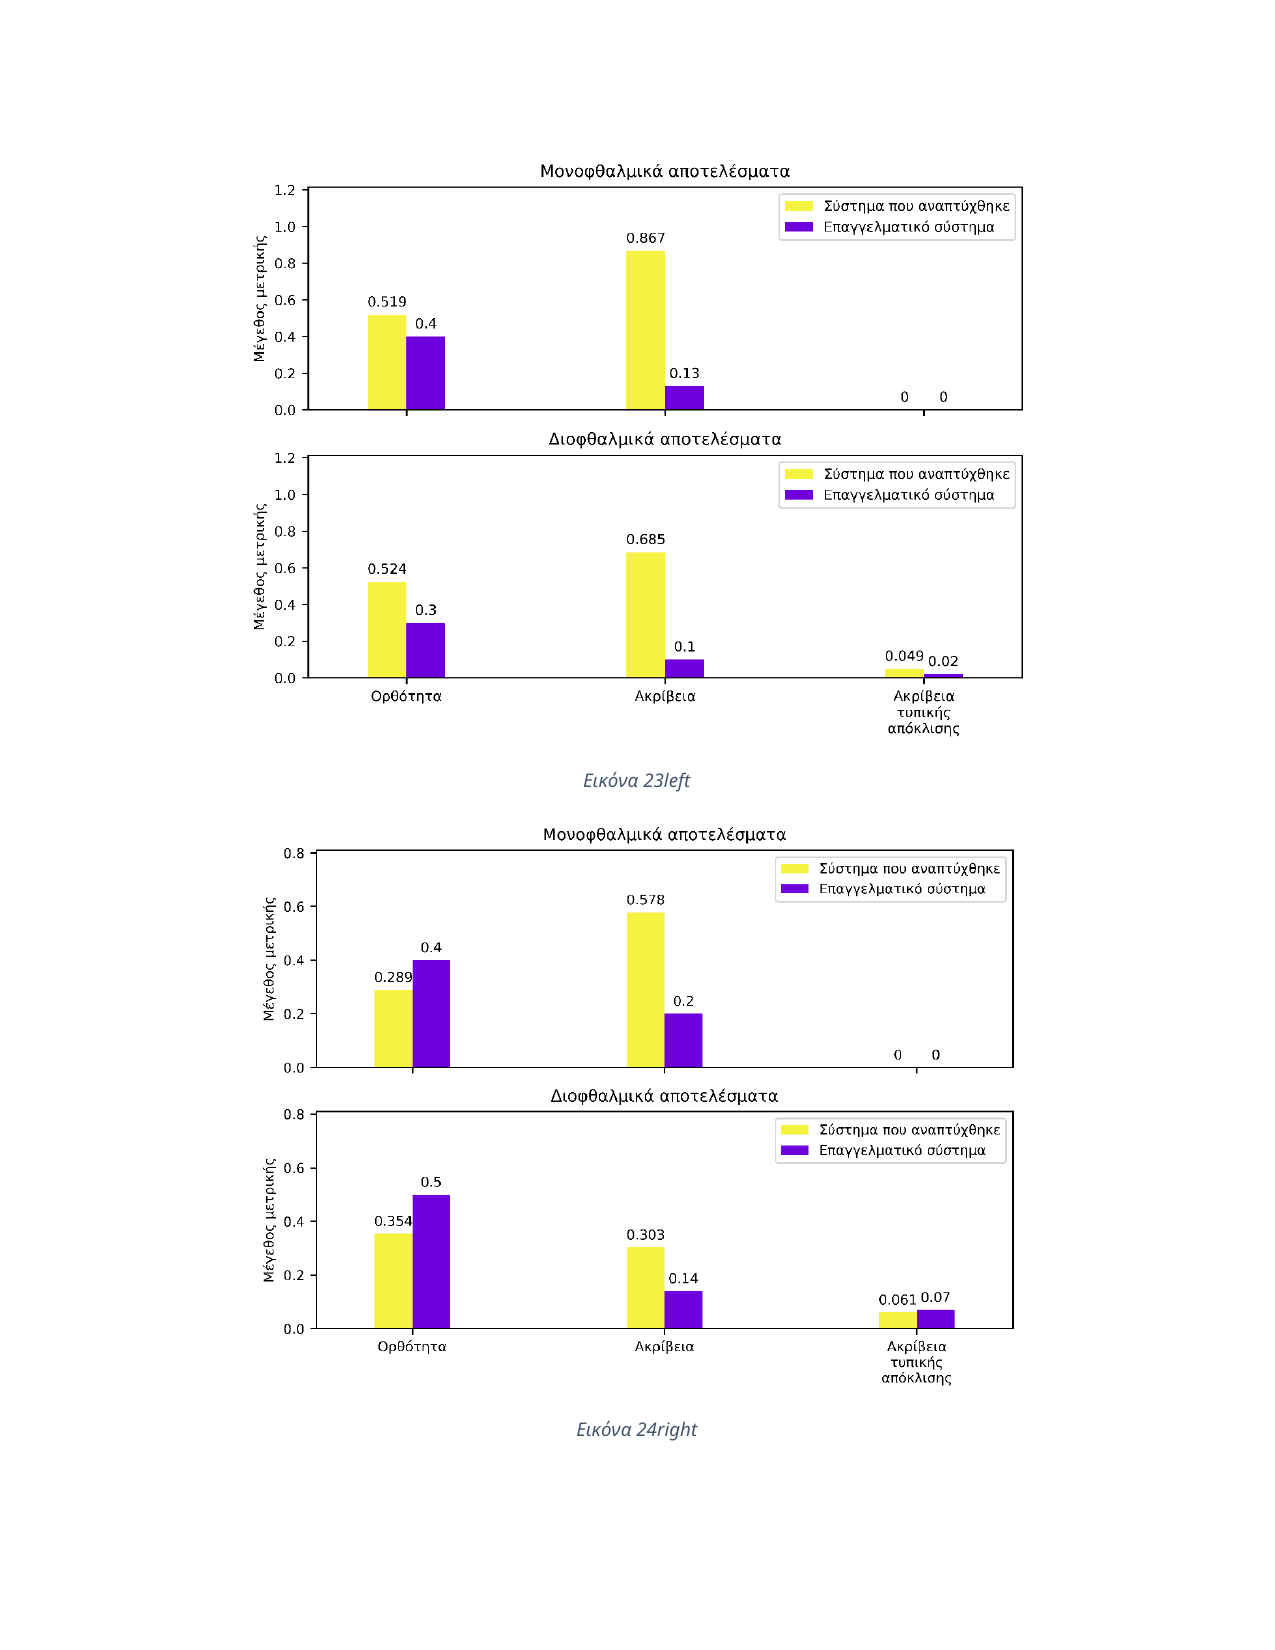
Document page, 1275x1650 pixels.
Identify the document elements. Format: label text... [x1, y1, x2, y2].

text Εικόνα 24right [187, 1416, 1087, 1442]
text Εικόνα 23left [187, 767, 1087, 793]
picture [238, 150, 1037, 749]
picture [248, 813, 1027, 1398]
